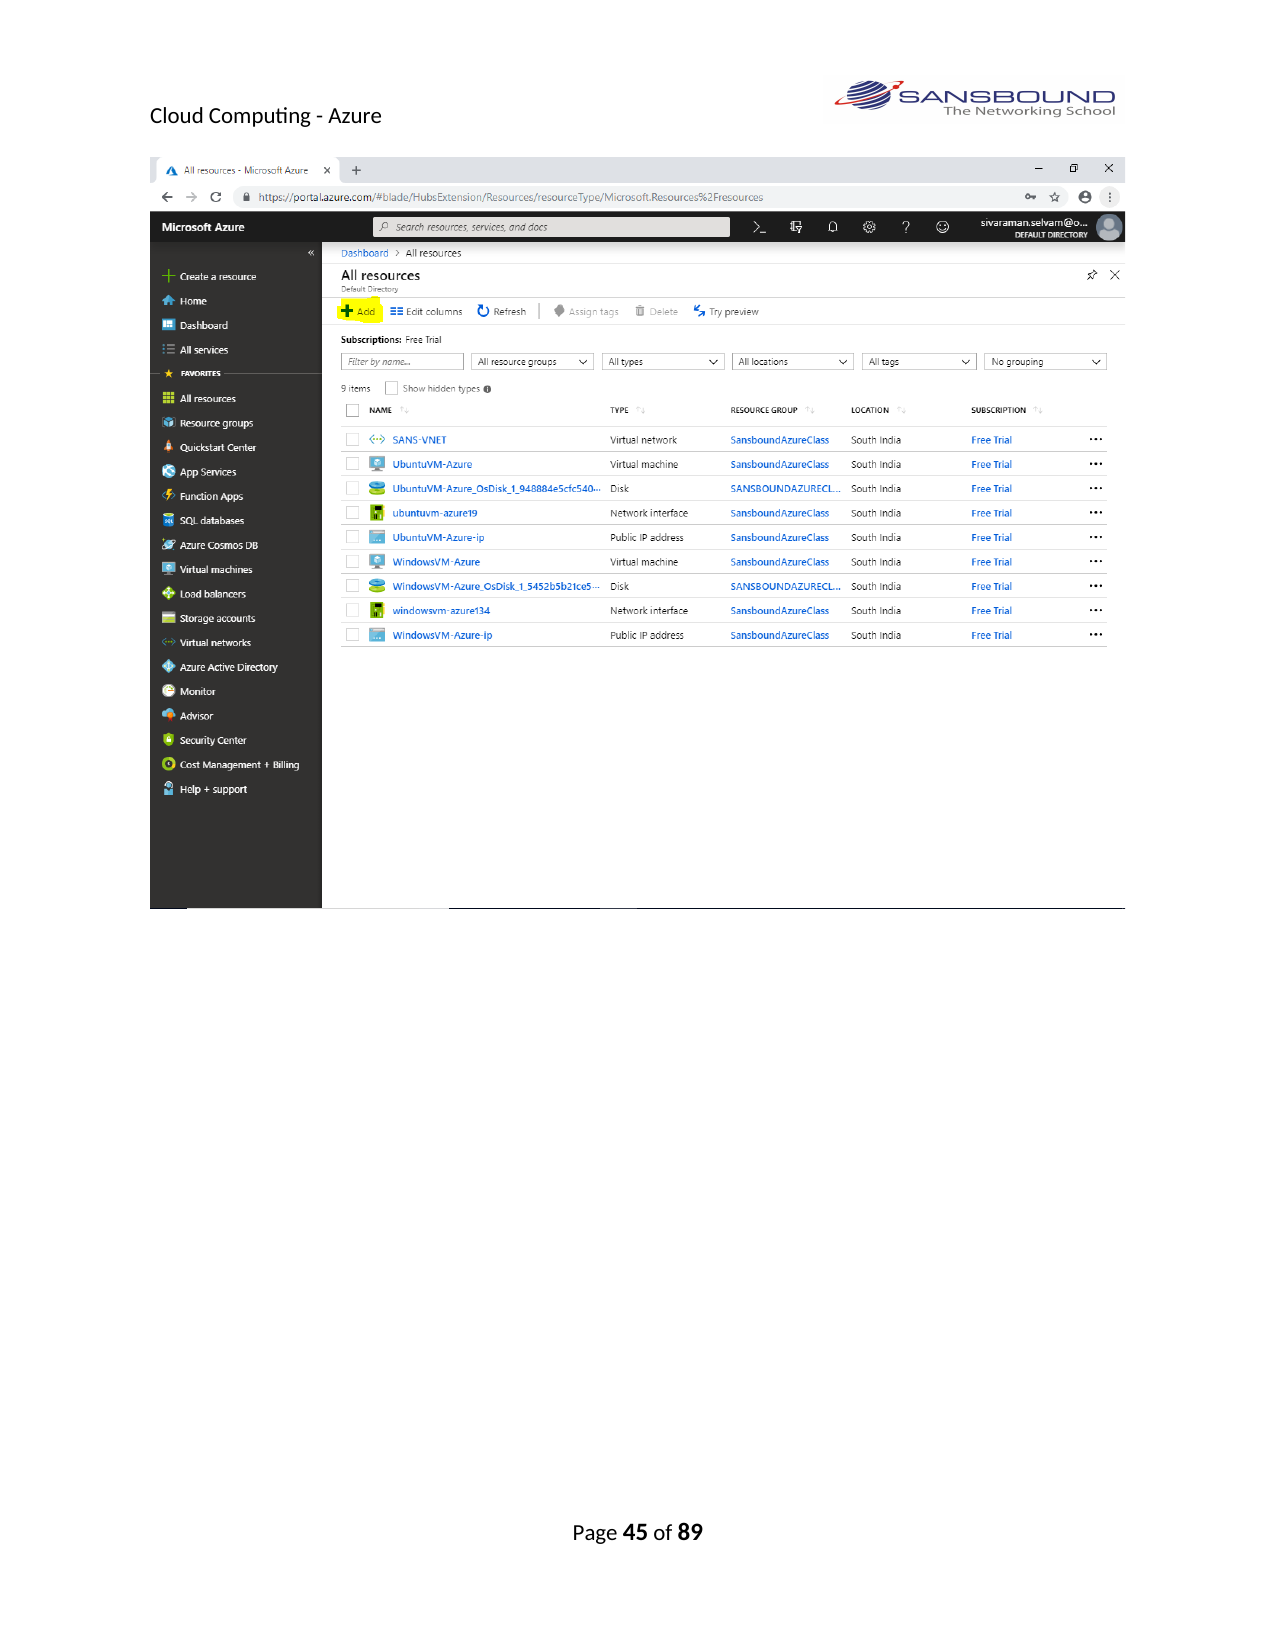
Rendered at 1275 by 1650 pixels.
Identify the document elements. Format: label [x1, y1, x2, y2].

picture [823, 75, 1125, 124]
picture [150, 157, 1125, 909]
